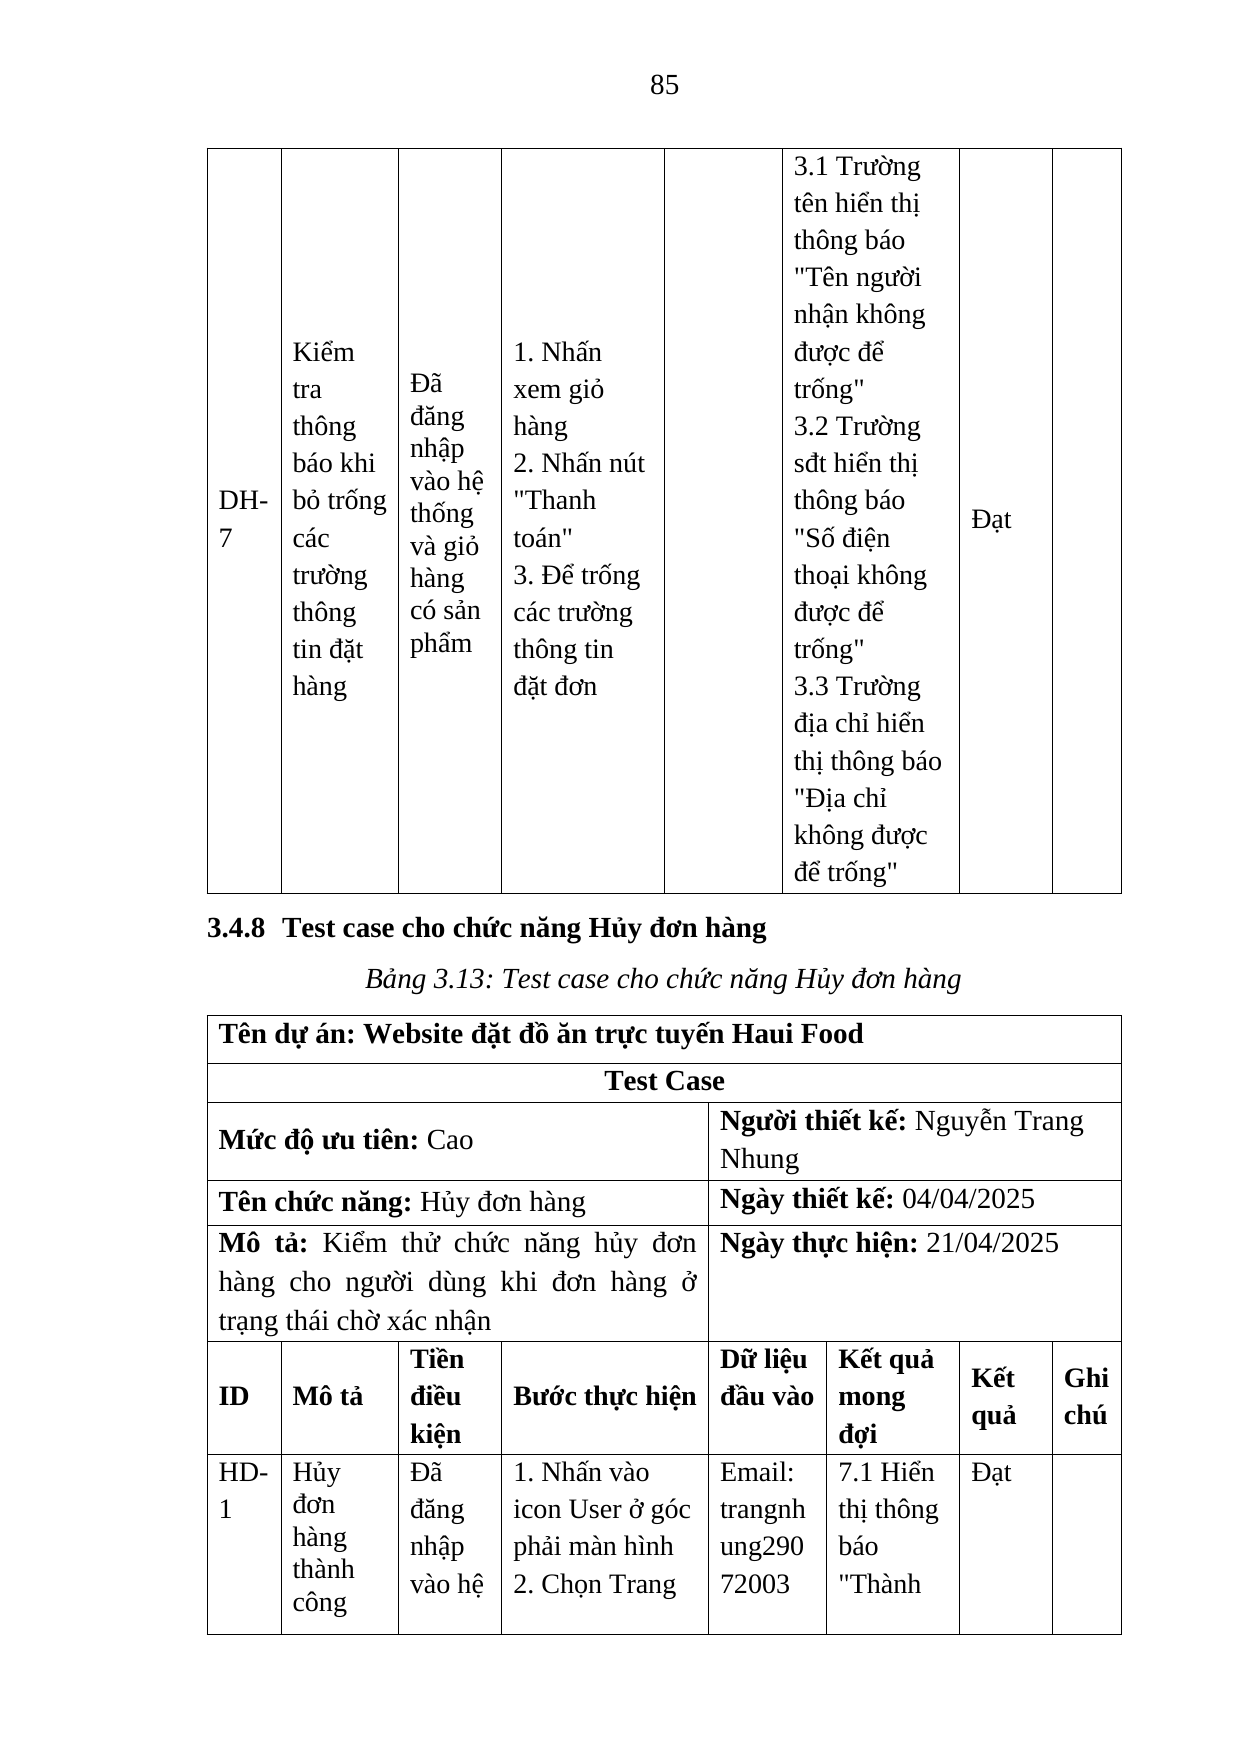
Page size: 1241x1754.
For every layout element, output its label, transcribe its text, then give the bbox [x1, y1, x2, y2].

table_cell [1053, 1455, 1121, 1634]
table_cell 1. Nhấn xem giỏ hàng 2. Nhấn nút "Thanh toán" 3. Để trống các trường thông tin đặt đơn [502, 149, 664, 893]
table_cell ID [208, 1342, 281, 1454]
table_cell Ngày thiết kế: 04/04/2025 [709, 1181, 1121, 1224]
table_cell Kết quả mong đợi [827, 1342, 959, 1454]
table_cell Mức độ ưu tiên: Cao [208, 1103, 708, 1180]
table_cell Bước thực hiện [502, 1342, 708, 1454]
table_cell Tiền điều kiện [399, 1342, 501, 1454]
table_cell Test Case [208, 1064, 1121, 1102]
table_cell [709, 1455, 826, 1634]
table_cell HD-1 [208, 1455, 281, 1634]
table_cell Mô tả: Kiểm thử chức năng hủy đơn hàng cho người dùng khi đơn hàng ở trạng thái chờ xác nhận [208, 1226, 708, 1341]
table_cell Ghi chú [1053, 1342, 1121, 1454]
table_cell Mô tả [282, 1342, 398, 1454]
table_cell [399, 149, 501, 893]
table_cell Người thiết kế: Nguyễn Trang Nhung [709, 1103, 1121, 1180]
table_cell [399, 1455, 501, 1634]
table_cell DH-7 [208, 149, 281, 893]
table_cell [502, 1455, 708, 1634]
table_cell Kiểm tra thông báo khi bỏ trống các trường thông tin đặt hàng [282, 149, 398, 893]
table_cell Kết quả [960, 1342, 1052, 1454]
table_cell Đạt [960, 1455, 1052, 1634]
subtitle Test case cho chức năng Hủy đơn hàng [207, 910, 1122, 944]
table_header Tên dự án: Website đặt đồ ăn trực tuyến Haui Food [208, 1016, 1121, 1062]
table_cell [827, 1455, 959, 1634]
table_cell Tên chức năng: Hủy đơn hàng [208, 1181, 708, 1224]
table_cell Ngày thực hiện: 21/04/2025 [709, 1226, 1121, 1341]
table_cell Dữ liệu đầu vào [709, 1342, 826, 1454]
table_cell 3.1 Trường tên hiển thị thông báo "Tên người nhận không được để trống" 3.2 Trường sđt hiển thị thông báo "Số điện thoại không được để trống" 3.3 Trường địa chỉ hiển thị thông báo "Địa chỉ không được để trống" [783, 149, 959, 893]
table_cell [1053, 149, 1121, 893]
table_cell Đạt [960, 149, 1052, 893]
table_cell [282, 1455, 398, 1634]
table_cell [665, 149, 782, 893]
